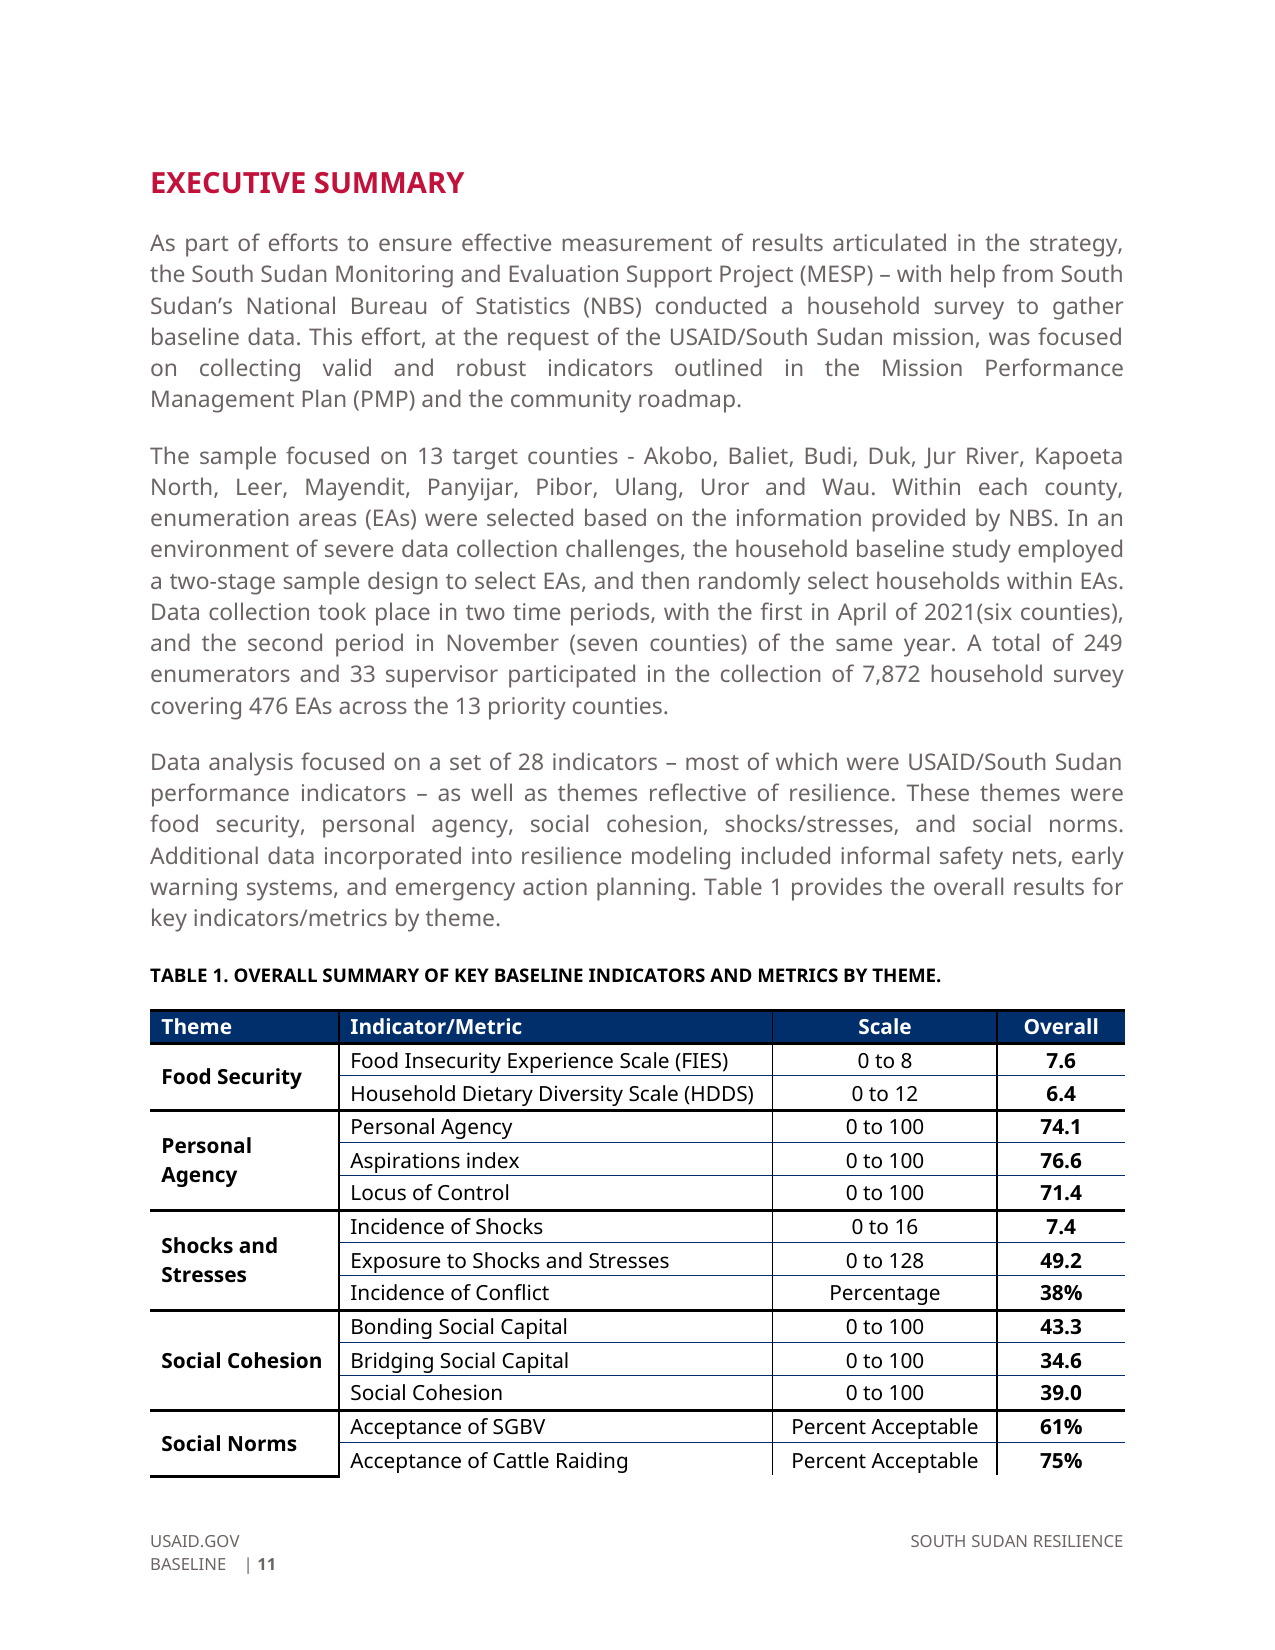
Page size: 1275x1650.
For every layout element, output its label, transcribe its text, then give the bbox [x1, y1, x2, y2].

table_cell Food Insecurity Experience Scale (FIES) [340, 1045, 772, 1075]
table_cell Locus of Control [340, 1176, 772, 1208]
table_cell 0 to 100 [773, 1143, 996, 1175]
table_cell 0 to 100 [773, 1176, 996, 1208]
table_cell 71.4 [998, 1176, 1125, 1208]
table_cell 0 to 100 [773, 1343, 996, 1375]
text The sample focused on 13 target counties - Akobo, Baliet, Budi, Duk, Jur River, Kapoeta North, Leer, Mayendit, Panyijar, Pibor, Ulang, Uror and Wau. Within each county, enumeration areas (EAs) were selected based on the information provided by NBS. In an environment of severe data collection challenges, the household baseline study employed a two-stage sample design to select EAs, and then randomly select households within EAs. Data collection took place in two time periods, with the first in April of 2021(six counties), and the second period in November (seven counties) of the same year. A total of 249 enumerators and 33 supervisor participated in the collection of 7,872 household survey covering 476 EAs across the 13 priority counties. [150, 440, 1125, 721]
table_cell Acceptance of Cattle Raiding [340, 1443, 772, 1475]
table_cell Personal Agency [150, 1112, 338, 1208]
table_cell Social Cohesion [150, 1312, 338, 1408]
table_cell 7.4 [998, 1212, 1125, 1242]
table_cell 76.6 [998, 1143, 1125, 1175]
table_cell Percentage [773, 1276, 996, 1308]
table_cell 49.2 [998, 1243, 1125, 1275]
table_cell 34.6 [998, 1343, 1125, 1375]
table_cell Bridging Social Capital [340, 1343, 772, 1375]
table_cell 6.4 [998, 1076, 1125, 1108]
table_cell 74.1 [998, 1112, 1125, 1142]
table_cell Bonding Social Capital [340, 1312, 772, 1342]
table_cell Exposure to Shocks and Stresses [340, 1243, 772, 1275]
table_cell 75% [998, 1443, 1125, 1475]
table_cell Household Dietary Diversity Scale (HDDS) [340, 1076, 772, 1108]
subtitle Executive Summary [150, 162, 1125, 202]
table_cell 43.3 [998, 1312, 1125, 1342]
table_cell 0 to 100 [773, 1312, 996, 1342]
table_cell 0 to 128 [773, 1243, 996, 1275]
table_cell Incidence of Conflict [340, 1276, 772, 1308]
table_cell Social Norms [150, 1412, 338, 1475]
table_cell Percent Acceptable [773, 1412, 996, 1442]
table_cell Aspirations index [340, 1143, 772, 1175]
text As part of efforts to ensure effective measurement of results articulated in the strategy, the South Sudan Monitoring and Evaluation Support Project (MESP) – with help from South Sudan’s National Bureau of Statistics (NBS) conducted a household survey to gather baseline data. This effort, at the request of the USAID/South Sudan mission, was focused on collecting valid and robust indicators outlined in the Mission Performance Management Plan (PMP) and the community roadmap. [150, 227, 1125, 415]
table_cell 38% [998, 1276, 1125, 1308]
table_cell 0 to 100 [773, 1112, 996, 1142]
table_header Theme [150, 1012, 338, 1042]
table_cell 0 to 100 [773, 1376, 996, 1408]
table_cell Incidence of Shocks [340, 1212, 772, 1242]
table_cell 0 to 12 [773, 1076, 996, 1108]
table_header Overall [998, 1012, 1125, 1042]
table_cell 0 to 16 [773, 1212, 996, 1242]
table_header Scale [773, 1012, 996, 1042]
table_cell Percent Acceptable [773, 1443, 996, 1475]
table_cell 39.0 [998, 1376, 1125, 1408]
table_cell Food Security [150, 1045, 338, 1108]
table_cell Social Cohesion [340, 1376, 772, 1408]
table_cell 7.6 [998, 1045, 1125, 1075]
text Data analysis focused on a set of 28 indicators – most of which were USAID/South Sudan performance indicators – as well as themes reflective of resilience. These themes were food security, personal agency, social cohesion, shocks/stresses, and social norms. Additional data incorporated into resilience modeling included informal safety nets, early warning systems, and emergency action planning. Table 1 provides the overall results for key indicators/metrics by theme. [150, 746, 1125, 933]
table_cell Shocks and Stresses [150, 1212, 338, 1308]
table_cell 61% [998, 1412, 1125, 1442]
table_cell 0 to 8 [773, 1045, 996, 1075]
table_cell Personal Agency [340, 1112, 772, 1142]
table_header Indicator/Metric [340, 1012, 772, 1042]
table_cell Acceptance of SGBV [340, 1412, 772, 1442]
